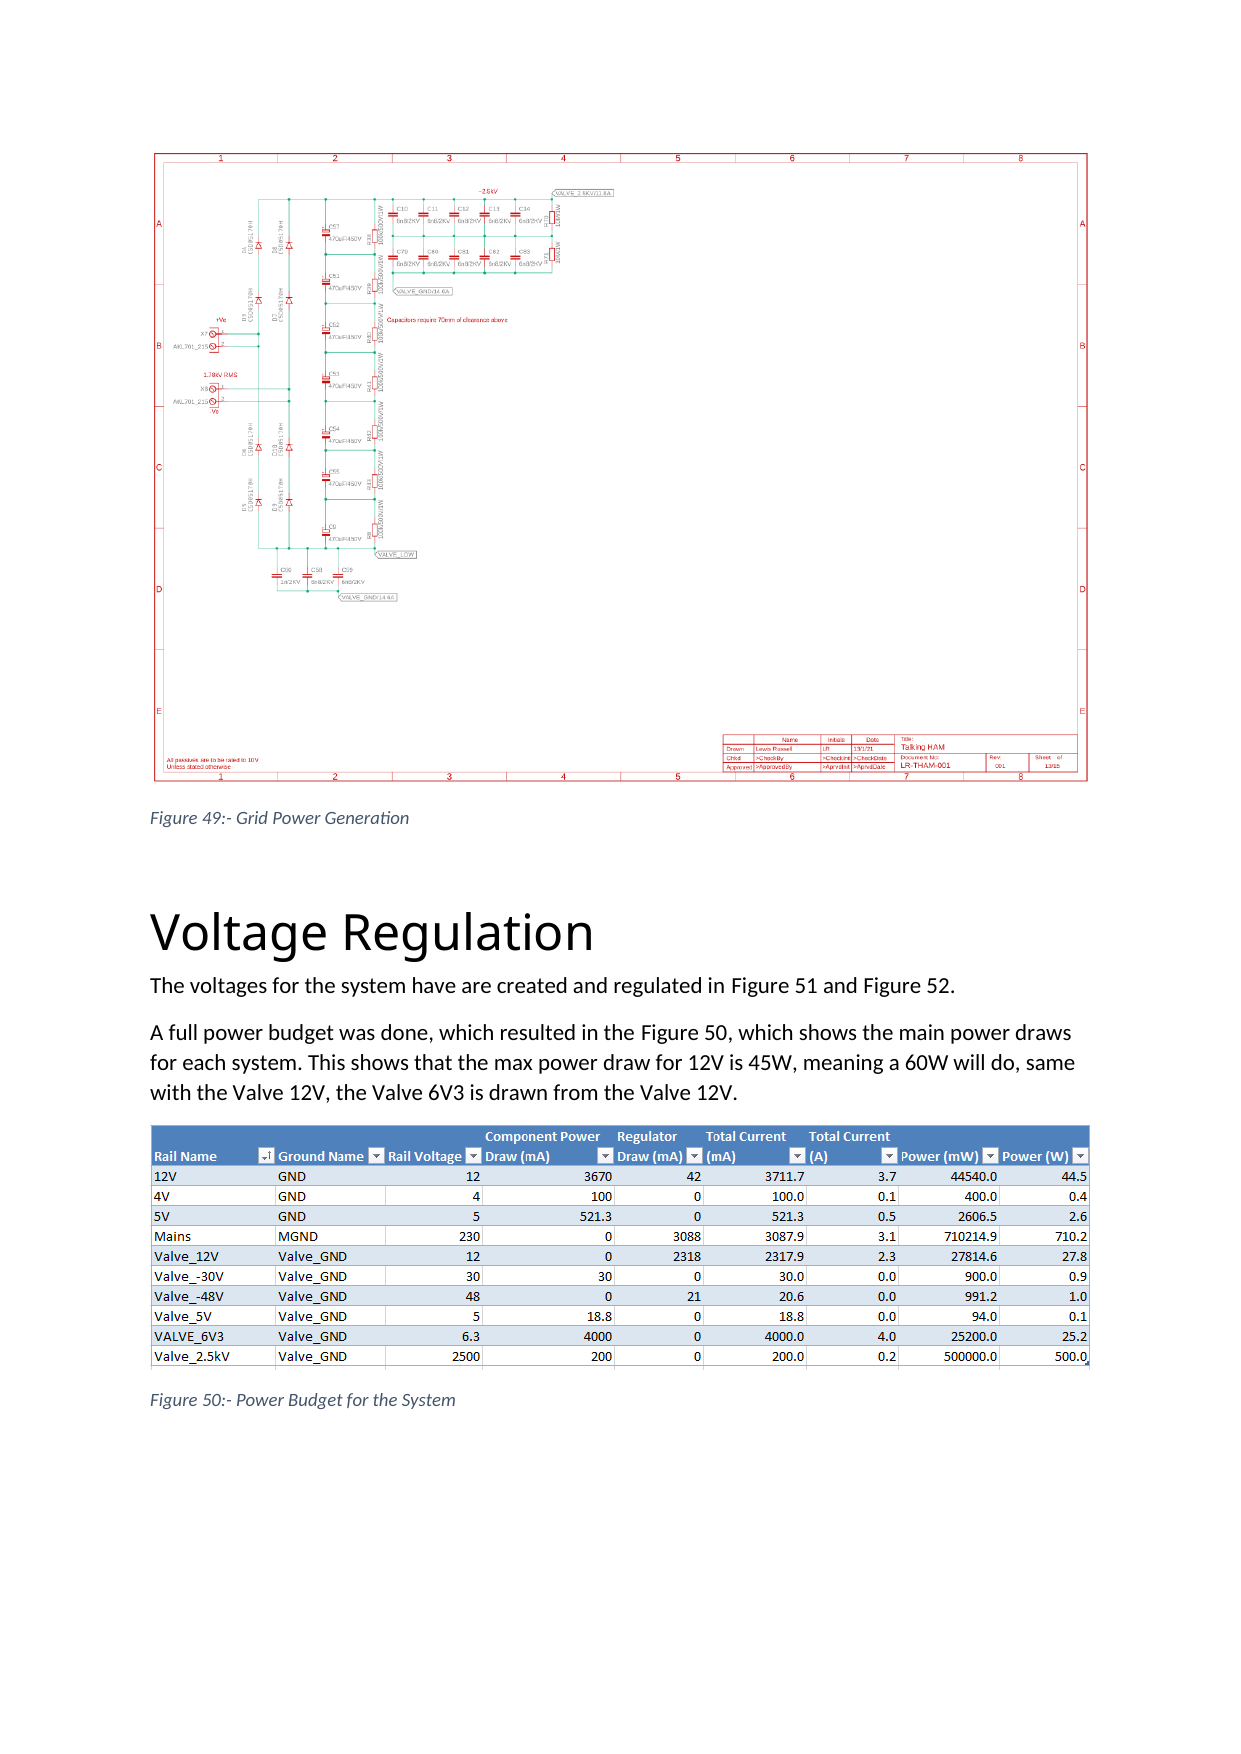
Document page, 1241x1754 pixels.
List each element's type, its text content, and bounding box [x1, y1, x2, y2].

text The voltages for the system have are created and regulated in Figure 51 and Figure 52. [150, 971, 1090, 999]
picture [150, 1125, 1091, 1370]
text A full power budget was done, which resulted in the Figure 50, which shows the main power draws for each system. This shows that the max power draw for 12V is 45W, meaning a 60W will do, same with the Valve 12V, the Valve 6V3 is drawn from the Valve 12V. [150, 1018, 1090, 1106]
text Figure 49:- Grid Power Generation [150, 807, 1090, 829]
subtitle Voltage Regulation [150, 897, 1090, 965]
picture [150, 150, 1091, 788]
text Figure 50:- Power Budget for the System [150, 1388, 1090, 1411]
